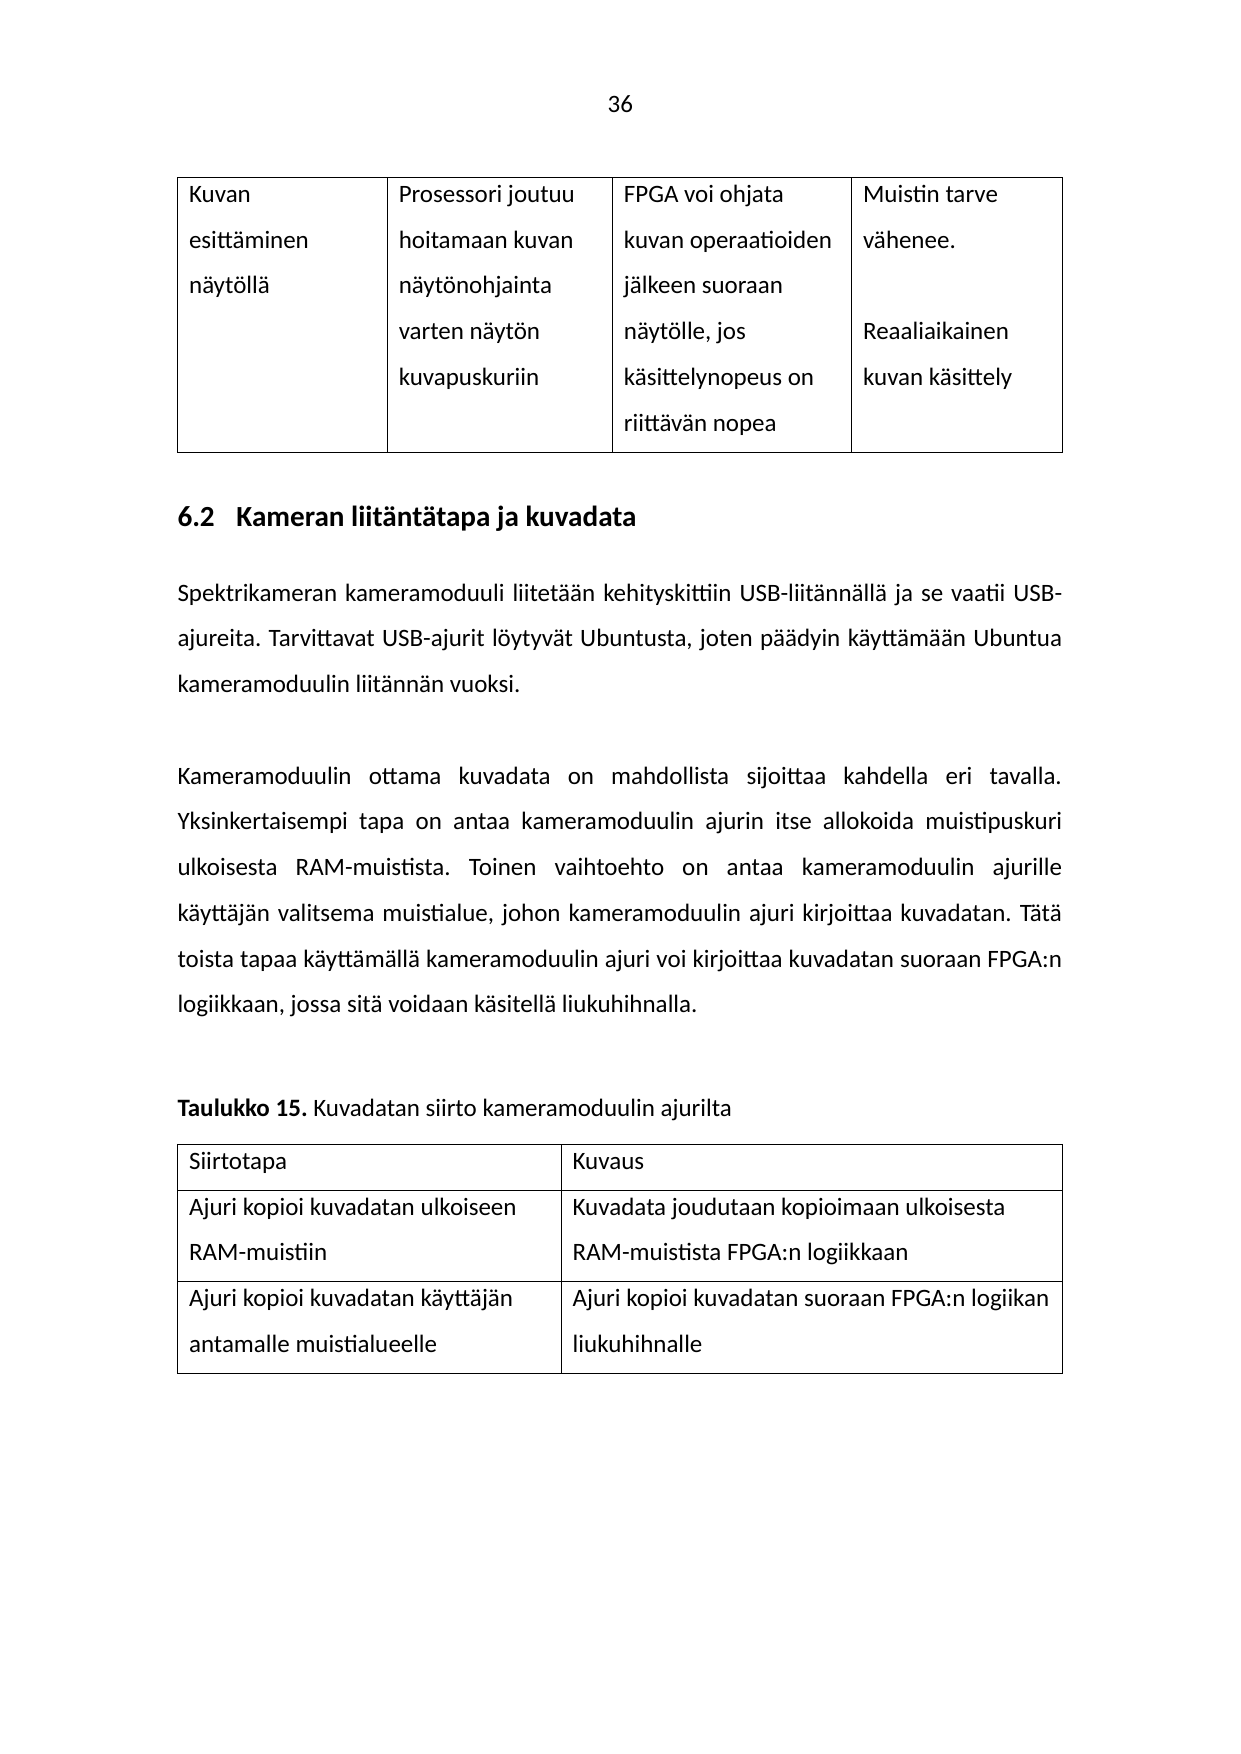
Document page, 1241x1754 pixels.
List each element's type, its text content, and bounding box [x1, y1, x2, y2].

table_cell Ajuri kopioi kuvadatan ulkoiseen RAM-muistiin [178, 1191, 561, 1281]
text Spektrikameran kameramoduuli liitetään kehityskittiin USB-liitännällä ja se vaatii USB-ajureita. Tarvittavat USB-ajurit löytyvät Ubuntusta, joten päädyin käyttämään Ubuntua kameramoduulin liitännän vuoksi. [177, 577, 1063, 699]
table_cell Kuvadata joudutaan kopioimaan ulkoisesta RAM-muistista FPGA:n logiikkaan [562, 1191, 1062, 1281]
subtitle Kameran liitäntätapa ja kuvadata [177, 498, 1063, 534]
table_header Siirtotapa [178, 1145, 561, 1189]
text Taulukko 15. Kuvadatan siirto kameramoduulin ajurilta [177, 1092, 1063, 1123]
table_cell Ajuri kopioi kuvadatan suoraan FPGA:n logiikan liukuhihnalle [562, 1282, 1062, 1373]
text Kameramoduulin ottama kuvadata on mahdollista sijoittaa kahdella eri tavalla. Yksinkertaisempi tapa on antaa kameramoduulin ajurin itse allokoida muistipuskuri ulkoisesta RAM-muistista. Toinen vaihtoehto on antaa kameramoduulin ajurille käyttäjän valitsema muistialue, johon kameramoduulin ajuri kirjoittaa kuvadatan. Tätä toista tapaa käyttämällä kameramoduulin ajuri voi kirjoittaa kuvadatan suoraan FPGA:n logiikkaan, jossa sitä voidaan käsitellä liukuhihnalla. [177, 760, 1063, 1019]
table_cell Ajuri kopioi kuvadatan käyttäjän antamalle muistialueelle [178, 1282, 561, 1373]
table_cell Kuvan esittäminen näytöllä [178, 178, 387, 452]
table_header Kuvaus [562, 1145, 1062, 1189]
table_cell FPGA voi ohjata kuvan operaatioiden jälkeen suoraan näytölle, jos käsittelynopeus on riittävän nopea [613, 178, 851, 452]
table_cell Muistin tarve vähenee. Reaaliaikainen kuvan käsittely [852, 178, 1062, 452]
table_cell Prosessori joutuu hoitamaan kuvan näytönohjainta varten näytön kuvapuskuriin [388, 178, 612, 452]
